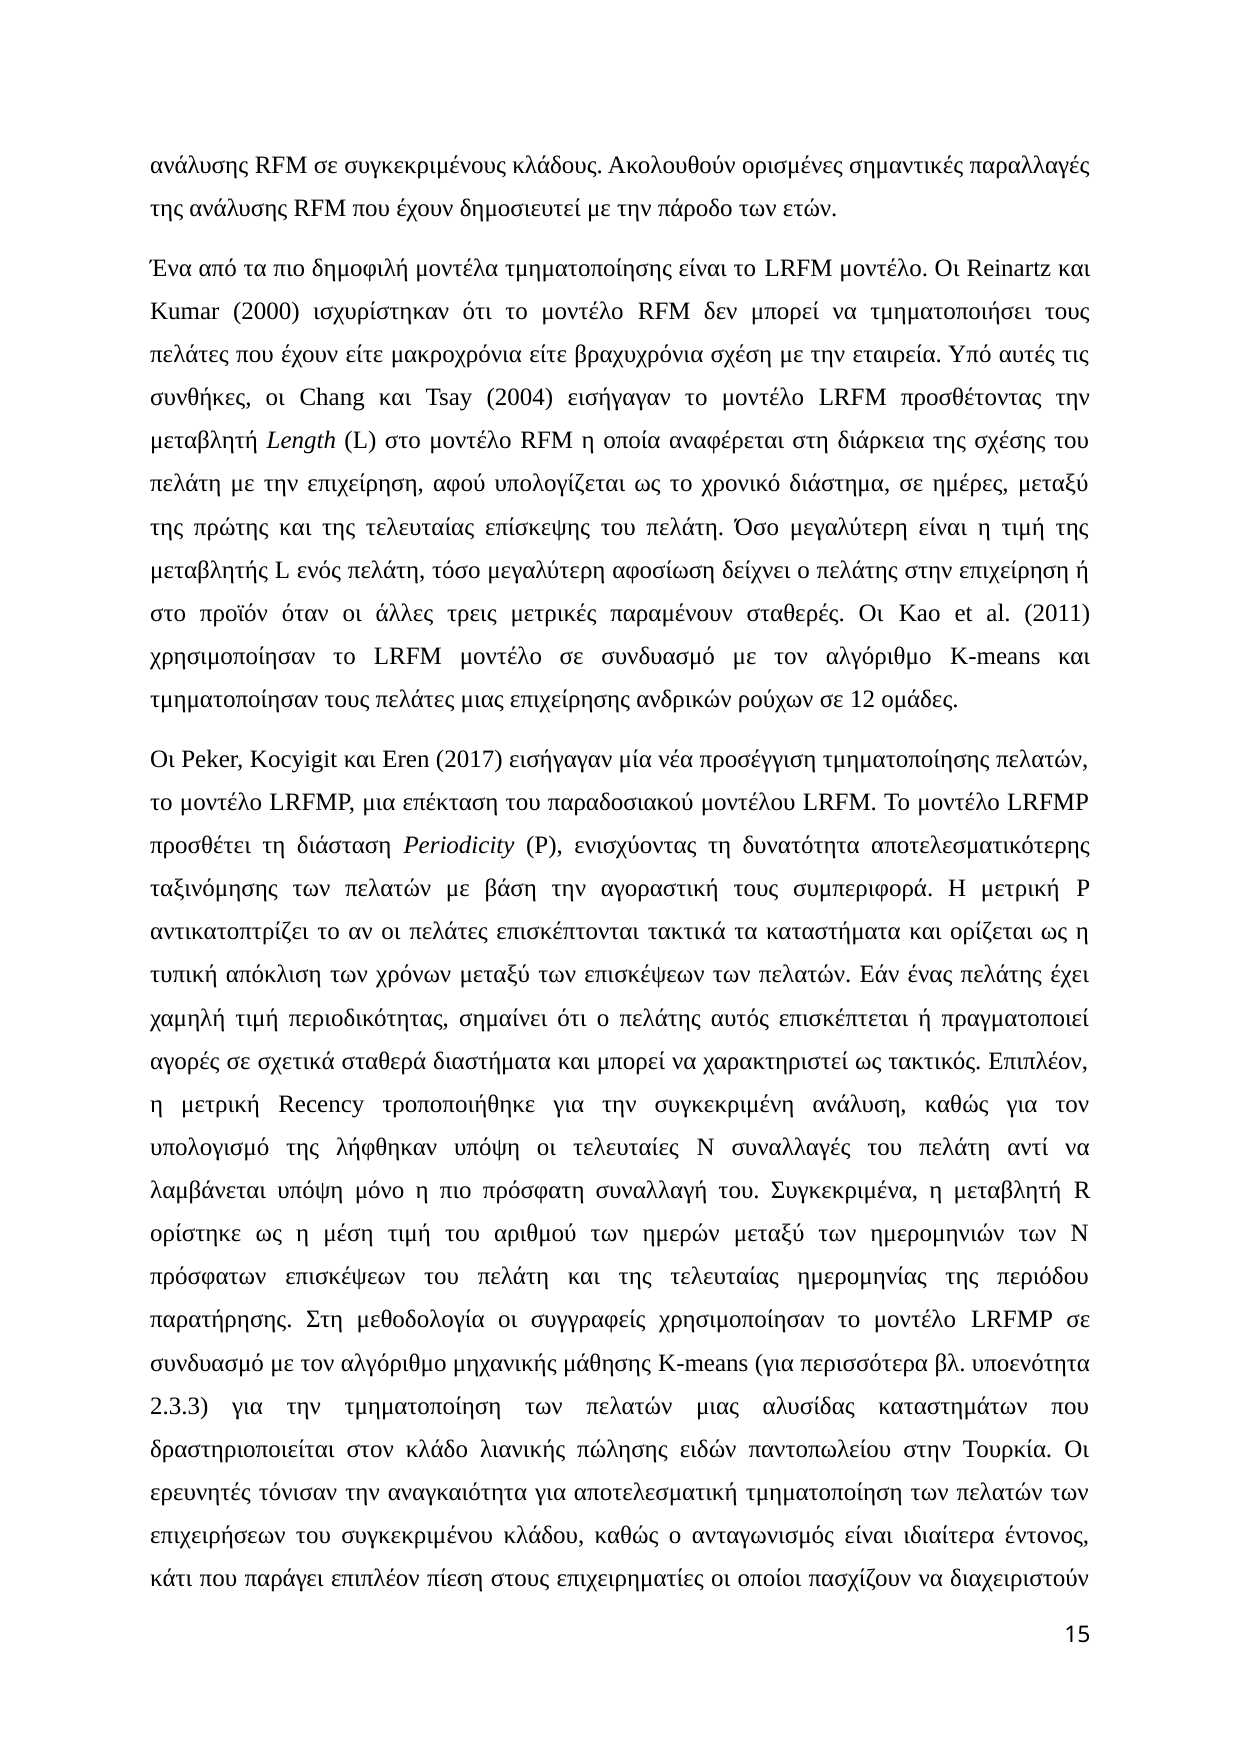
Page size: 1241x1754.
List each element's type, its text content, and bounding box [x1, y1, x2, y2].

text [150, 744, 1090, 1592]
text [150, 150, 1090, 222]
text Ένα από τα πιο δημοφιλή μοντέλα τμηματοποίησης είναι το LRFM μοντέλο. Οι Reinartz και Kumar (2000) ισχυρίστηκαν ότι το μοντέλο RFM δεν μπορεί να τμηματοποιήσει τους πελάτες που έχουν είτε μακροχρόνια είτε βραχυχρόνια σχέση με την εταιρεία. Υπό αυτές τις συνθήκες, οι Chang και Tsay (2004) εισήγαγαν το μοντέλο LRFM προσθέτοντας την μεταβλητή Length (L) στο μοντέλο RFM η οποία αναφέρεται στη διάρκεια της σχέσης του πελάτη με την επιχείρηση, αφού υπολογίζεται ως το χρονικό διάστημα, σε ημέρες, μεταξύ της πρώτης και της τελευταίας επίσκεψης του πελάτη. Όσο μεγαλύτερη είναι η τιμή της μεταβλητής L ενός πελάτη, τόσο μεγαλύτερη αφοσίωση δείχνει ο πελάτης στην επιχείρηση ή στο προϊόν όταν οι άλλες τρεις μετρικές παραμένουν σταθερές. Οι Kao et al. (2011) χρησιμοποίησαν το LRFM μοντέλο σε συνδυασμό με τον αλγόριθμο K-means και τμηματοποίησαν τους πελάτες μιας επιχείρησης ανδρικών ρούχων σε 12 ομάδες. [150, 253, 1090, 713]
